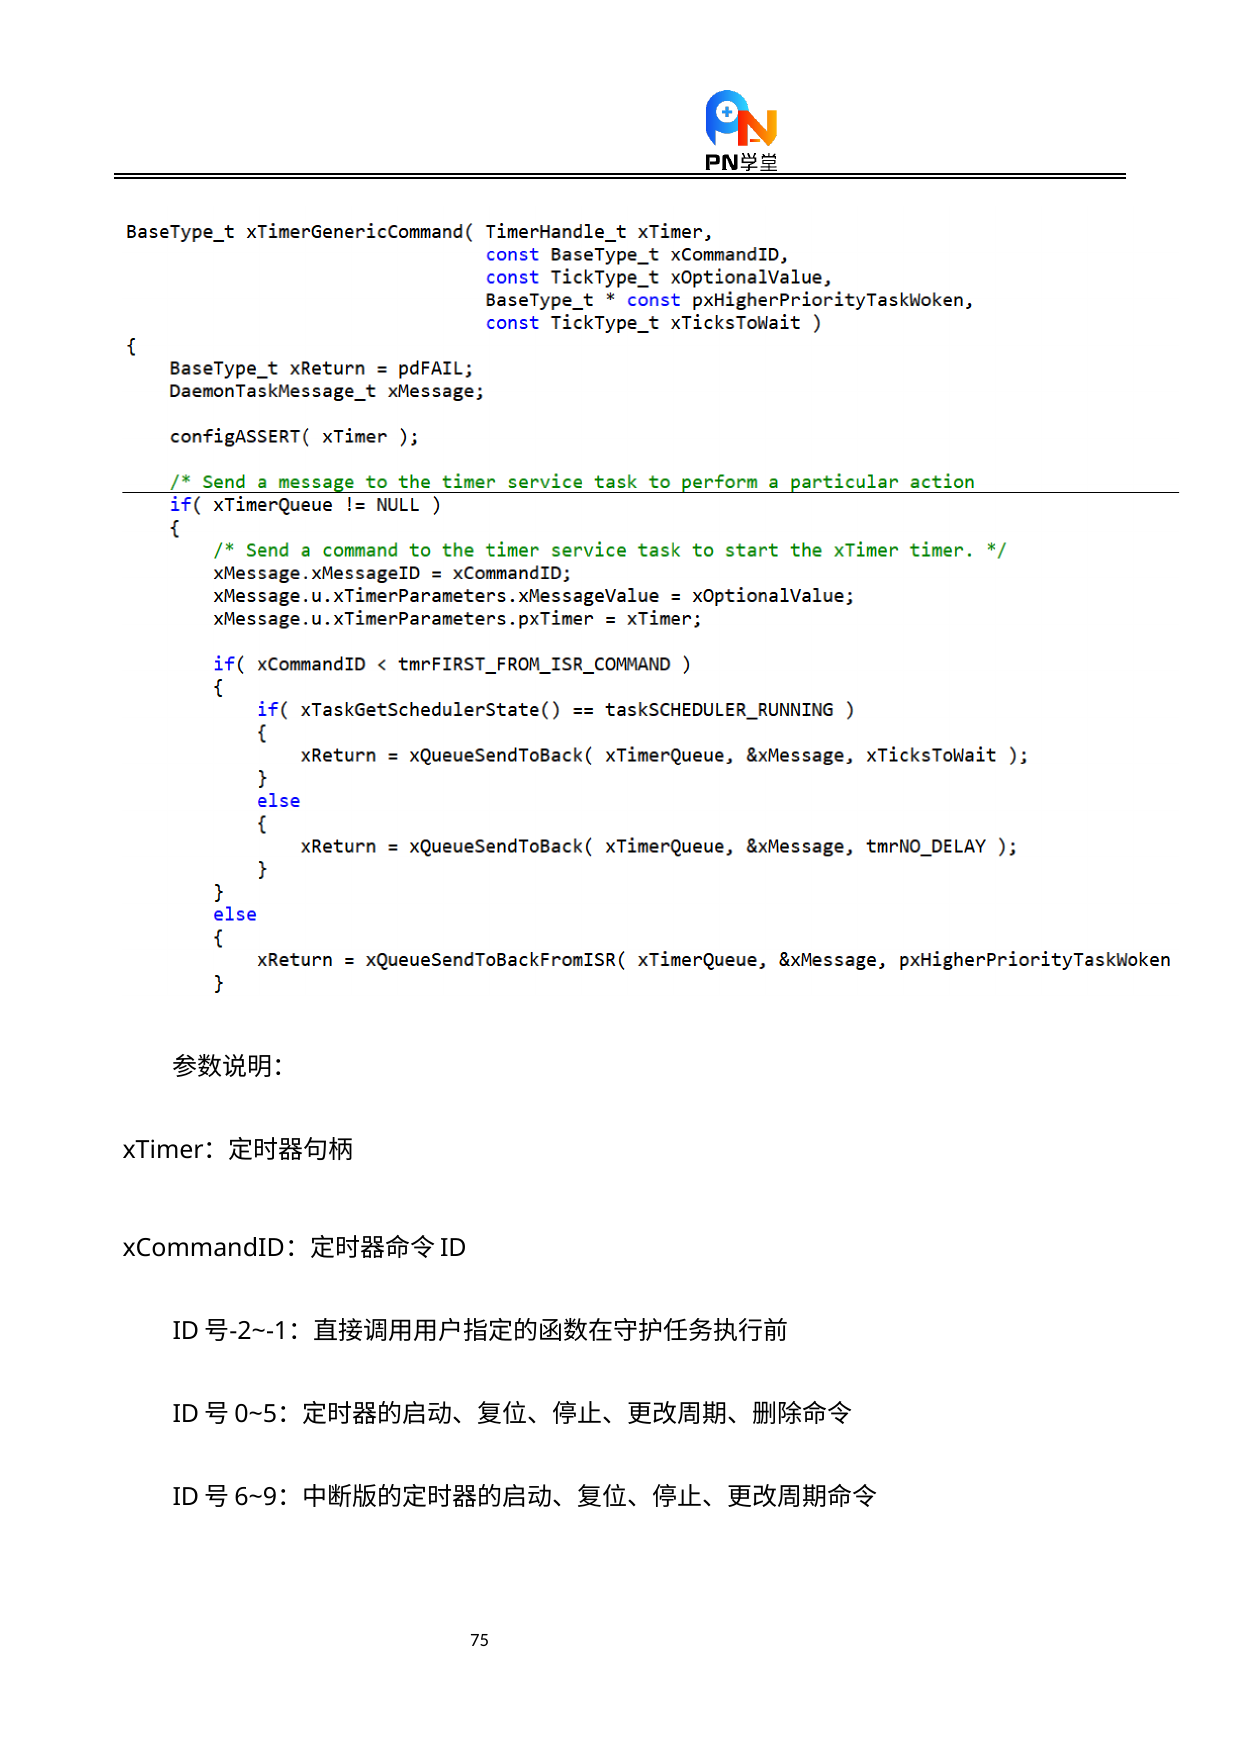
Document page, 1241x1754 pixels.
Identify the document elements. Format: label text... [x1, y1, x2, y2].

picture [122, 206, 1180, 996]
list ID号6~9：中断版的定时器的启动、复位、停止、更改周期命令 [122, 1462, 1118, 1527]
list xTimer：定时器句柄 xCommandID：定时器命令ID [122, 1115, 1118, 1278]
list 参数说明： [122, 1032, 1118, 1097]
list ID号-2~-1：直接调用用户指定的函数在守护任务执行前 [122, 1296, 1118, 1361]
picture [705, 90, 777, 171]
list ID号0~5：定时器的启动、复位、停止、更改周期、删除命令 [122, 1379, 1118, 1444]
